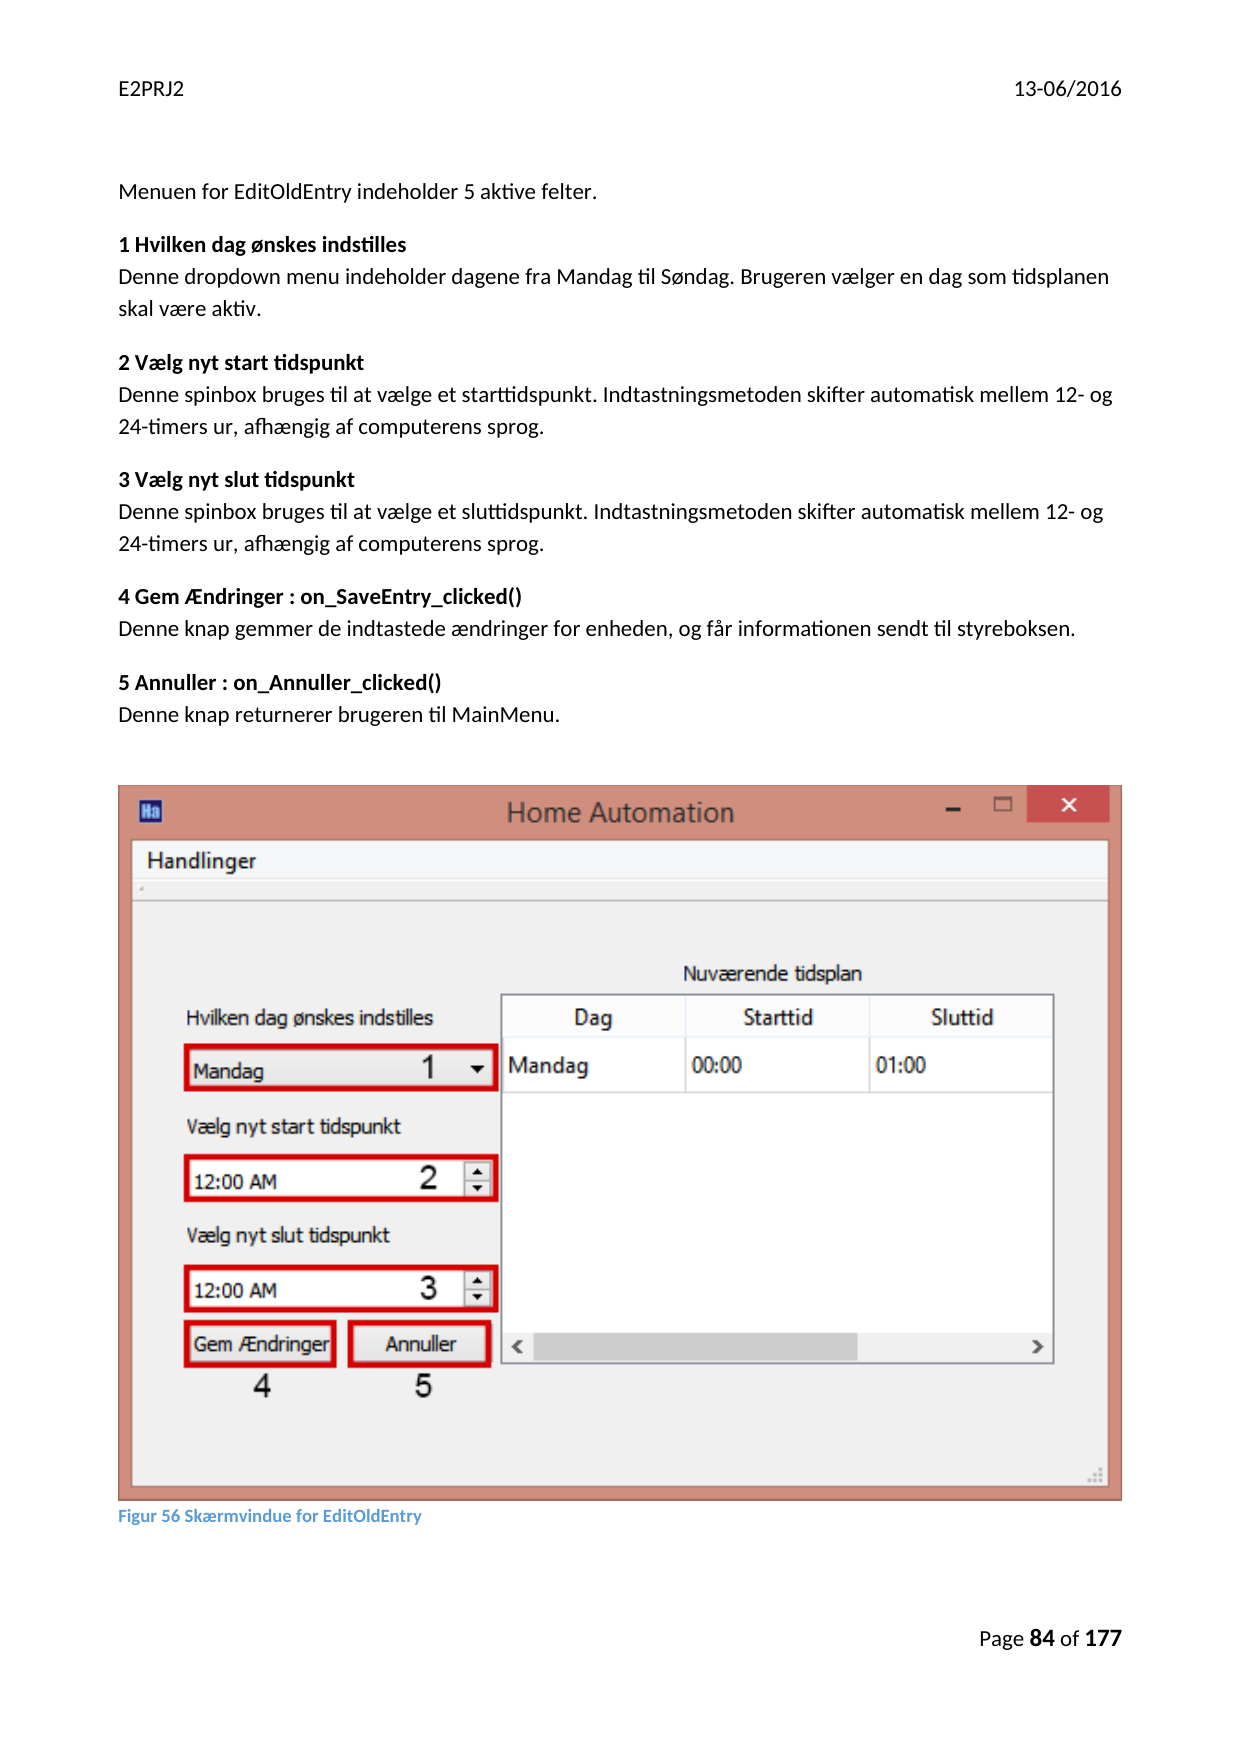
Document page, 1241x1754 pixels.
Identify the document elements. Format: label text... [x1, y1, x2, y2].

text Menuen for EditOldEntry indeholder 5 aktive felter. [118, 177, 1122, 205]
text 3 Vælg nyt slut tidspunkt Denne spinbox bruges til at vælge et sluttidspunkt. Indtastningsmetoden skifter automatisk mellem 12- og 24-timers ur, afhængig af computerens sprog. [118, 465, 1122, 557]
picture [118, 785, 1123, 1501]
text 1 Hvilken dag ønskes indstilles Denne dropdown menu indeholder dagene fra Mandag til Søndag. Brugeren vælger en dag som tidsplanen skal være aktiv. [118, 230, 1122, 323]
text 2 Vælg nyt start tidspunkt Denne spinbox bruges til at vælge et starttidspunkt. Indtastningsmetoden skifter automatisk mellem 12- og 24-timers ur, afhængig af computerens sprog. [118, 348, 1122, 440]
text 5 Annuller : on_Annuller_clicked() Denne knap returnerer brugeren til MainMenu. [118, 668, 1122, 760]
text 4 Gem Ændringer : on_SaveEntry_clicked() Denne knap gemmer de indtastede ændringer for enheden, og får informationen sendt til styreboksen. [118, 582, 1122, 643]
